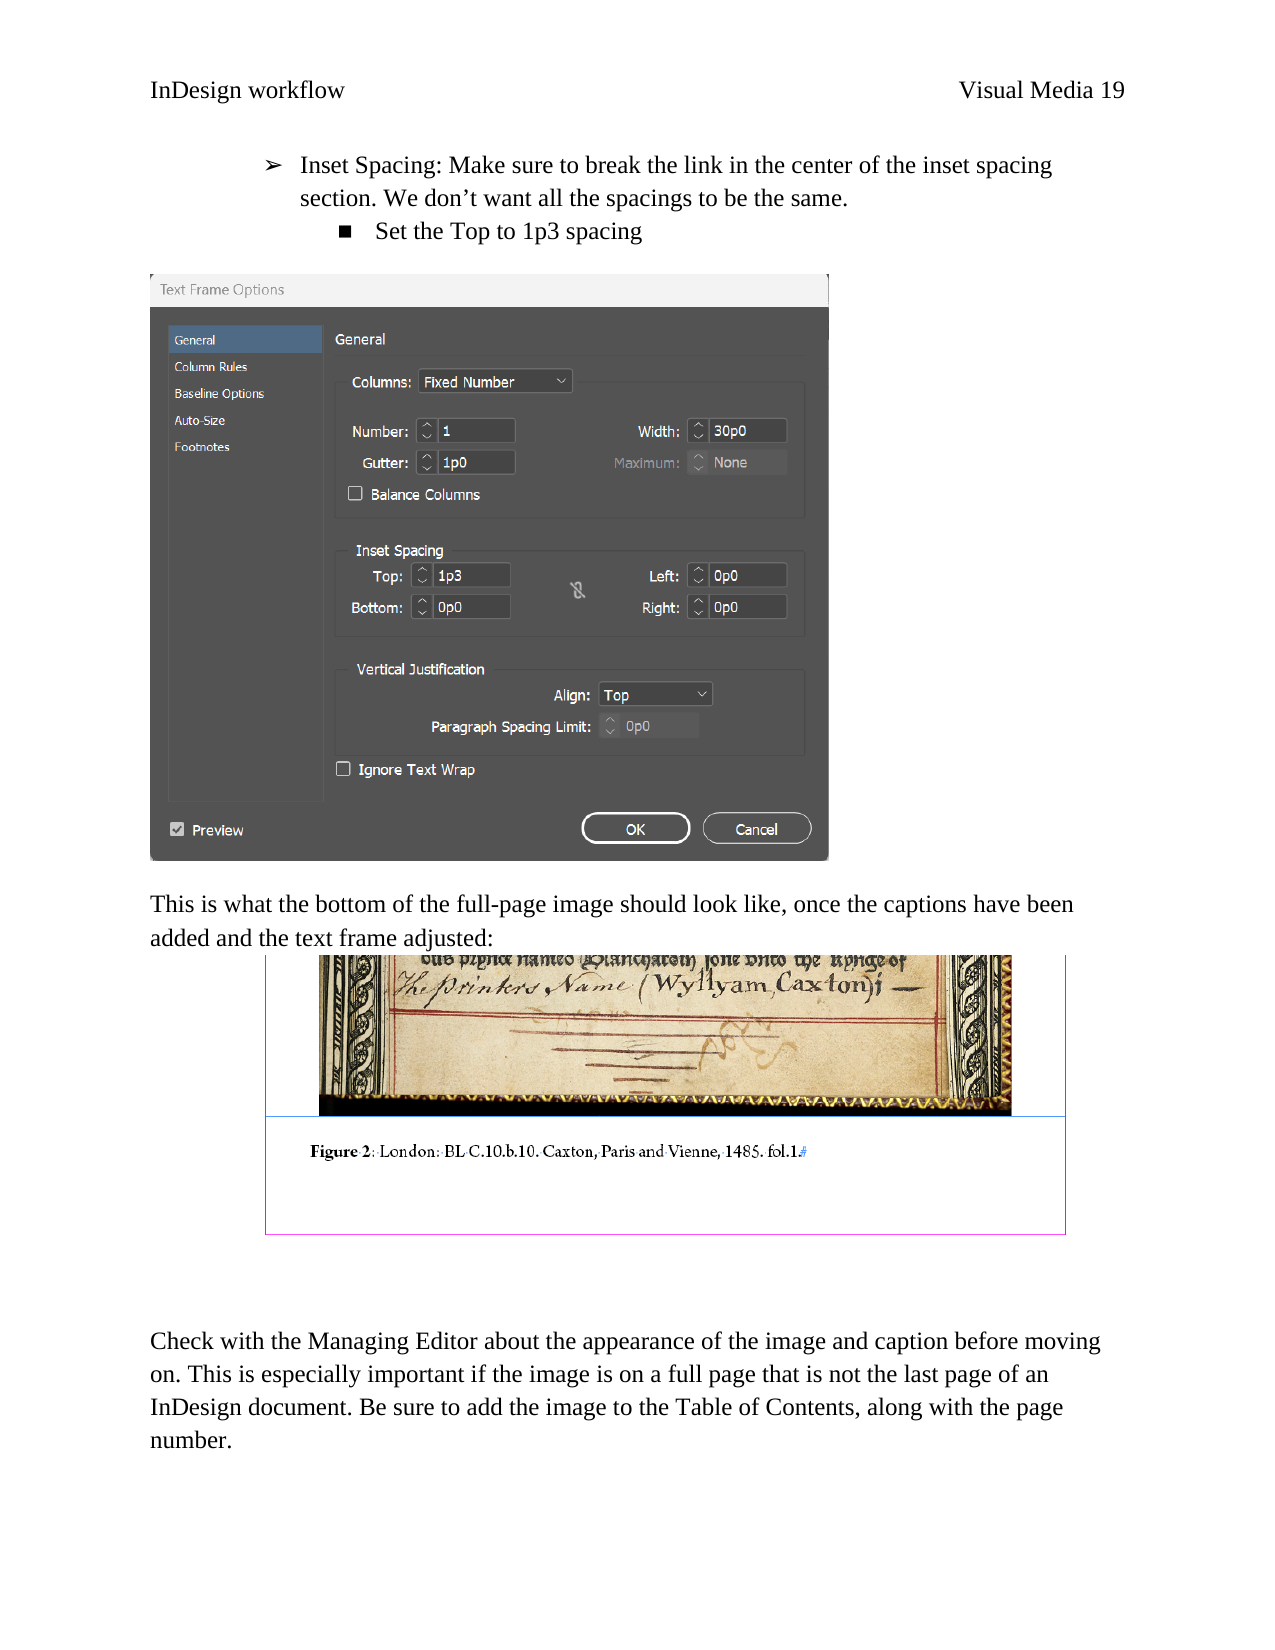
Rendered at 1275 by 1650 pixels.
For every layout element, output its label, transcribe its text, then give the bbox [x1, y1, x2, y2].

picture [150, 274, 829, 861]
list Set the Top to 1p3 spacing [337, 216, 1125, 245]
text This is what the bottom of the full-page image should look like, once the captions have been added and the text frame adjusted: [150, 889, 1125, 951]
picture [150, 955, 1125, 1323]
text Check with the Managing Editor about the appearance of the image and caption before moving on. This is especially important if the image is on a full page that is not the last page of an InDesign document. Be sure to add the image to the Table of Contents, along with the page number. [150, 1326, 1125, 1454]
list Inset Spacing: Make sure to break the link in the center of the inset spacing section. We don’t want all the spacings to be the same. [262, 150, 1125, 212]
